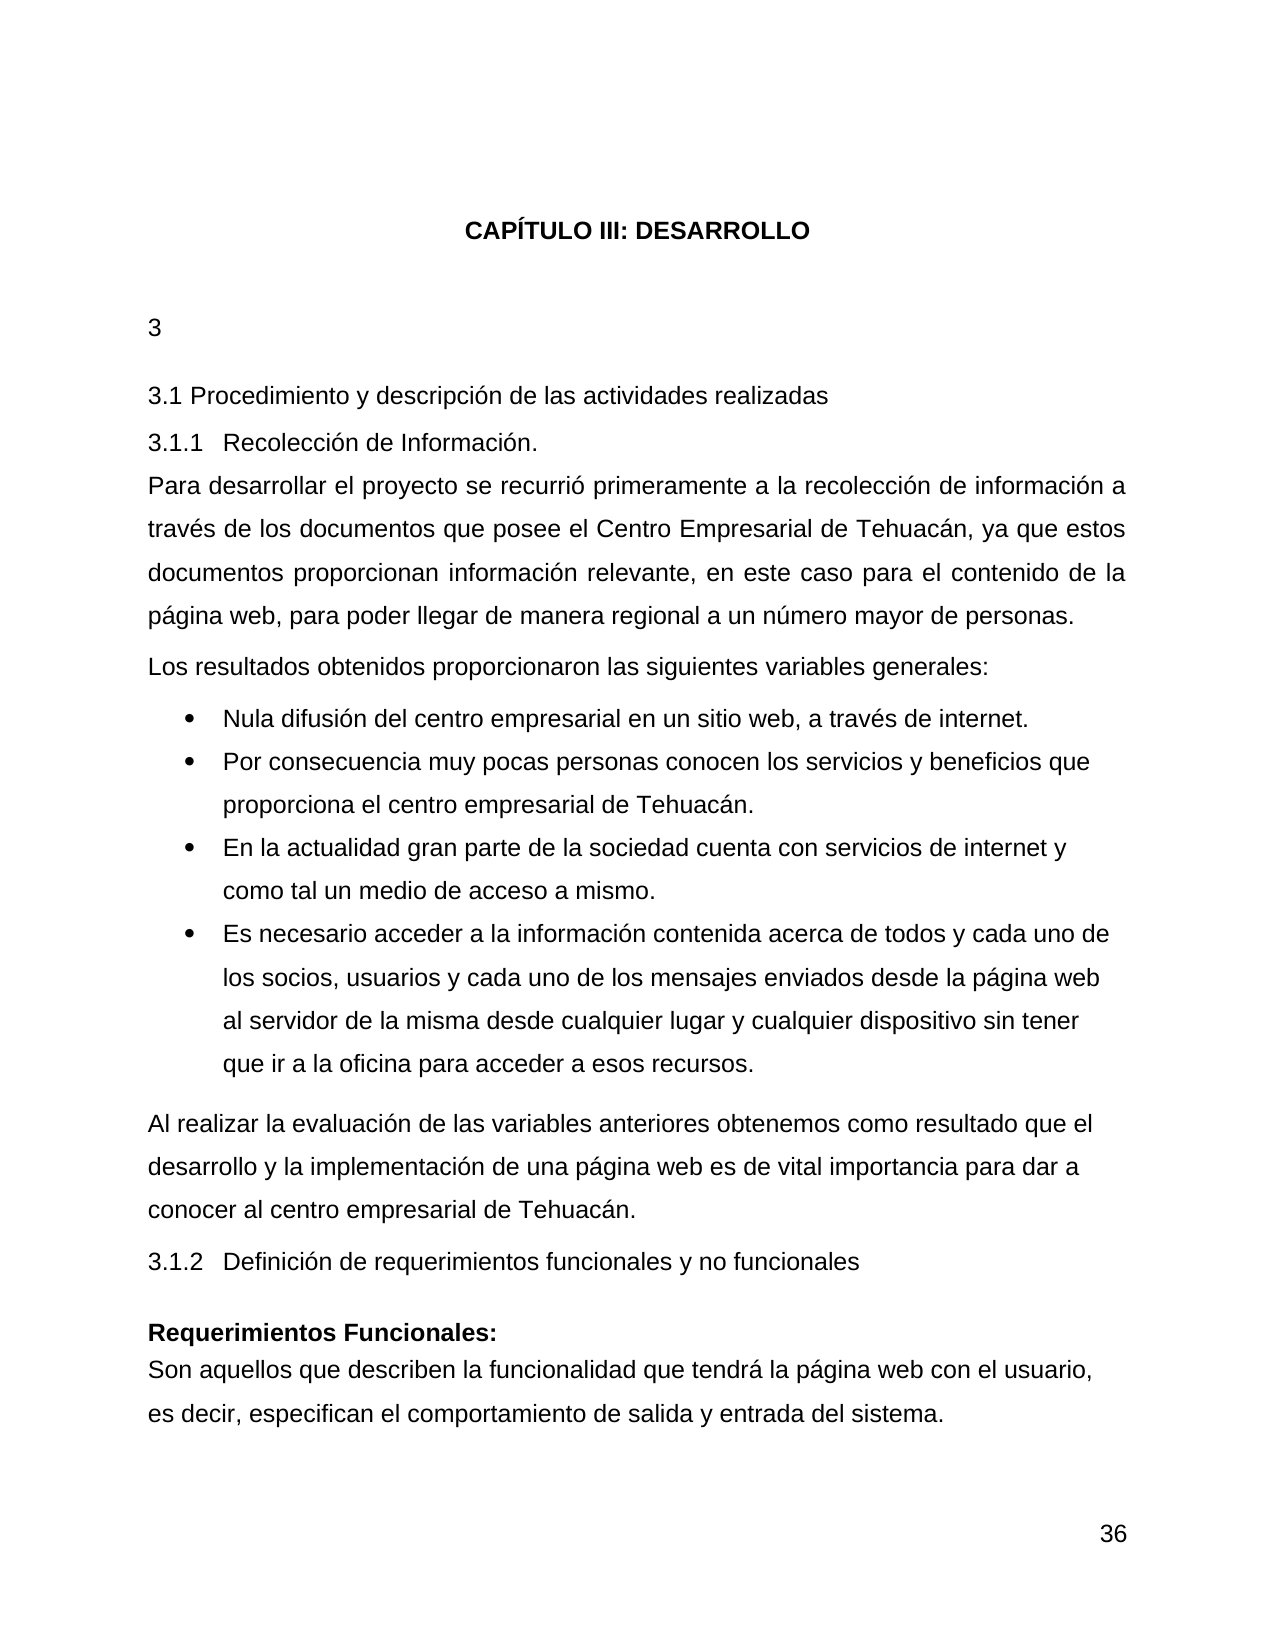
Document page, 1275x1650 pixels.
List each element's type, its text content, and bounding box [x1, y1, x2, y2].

text Al realizar la evaluación de las variables anteriores obtenemos como resultado que el desarrollo y la implementación de una página web es de vital importancia para dar a conocer al centro empresarial de Tehuacán. [148, 1109, 1127, 1224]
list Es necesario acceder a la información contenida acerca de todos y cada uno de los socios, usuarios y cada uno de los mensajes enviados desde la página web al servidor de la misma desde cualquier lugar y cualquier dispositivo sin tener que ir a la oficina para acceder a esos recursos. [185, 919, 1127, 1078]
list Nula difusión del centro empresarial en un sitio web, a través de internet. [185, 703, 1127, 732]
text Para desarrollar el proyecto se recurrió primeramente a la recolección de información a través de los documentos que posee el Centro Empresarial de Tehuacán, ya que estos documentos proporcionan información relevante, en este caso para el contenido de la página web, para poder llegar de manera regional a un número mayor de personas. [148, 471, 1127, 629]
subtitle Recolección de Información. [148, 428, 1127, 457]
text Los resultados obtenidos proporcionaron las siguientes variables generales: [148, 652, 1127, 681]
list Por consecuencia muy pocas personas conocen los servicios y beneficios que proporciona el centro empresarial de Tehuacán. [185, 747, 1127, 819]
subtitle Procedimiento y descripción de las actividades realizadas [148, 381, 1127, 409]
list En la actualidad gran parte de la sociedad cuenta con servicios de internet y como tal un medio de acceso a mismo. [185, 833, 1127, 905]
subtitle Definición de requerimientos funcionales y no funcionales [148, 1246, 1127, 1275]
text Requerimientos Funcionales: [148, 1318, 1127, 1347]
text Son aquellos que describen la funcionalidad que tendrá la página web con el usuario, es decir, especifican el comportamiento de salida y entrada del sistema. [148, 1355, 1127, 1427]
text CAPÍTULO III: DESARROLLO [148, 216, 1127, 244]
